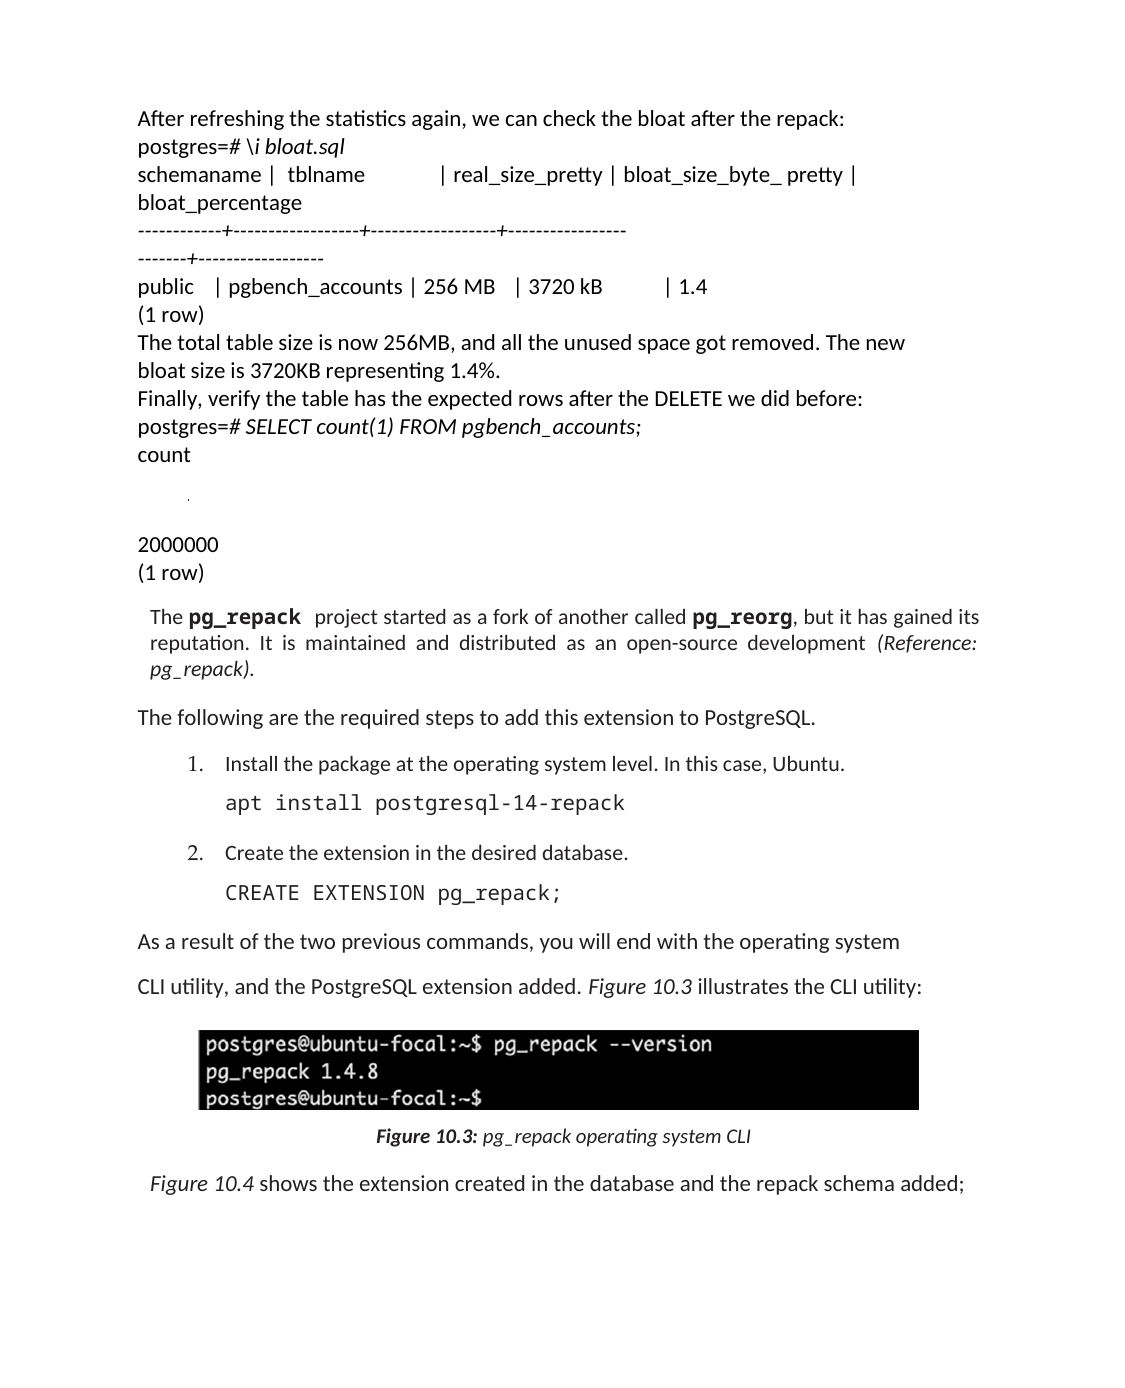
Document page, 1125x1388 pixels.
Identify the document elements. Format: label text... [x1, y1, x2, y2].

text As a result of the two previous commands, you will end with the operating system [137, 927, 992, 955]
text -------+------------------ [137, 244, 992, 272]
text After refreshing the statistics again, we can check the bloat after the repack: [137, 104, 992, 132]
text postgres=# SELECT count(1) FROM pgbench_accounts; [137, 412, 992, 440]
text (1 row) [137, 558, 992, 586]
text CLI utility, and the PostgreSQL extension added. Figure 10.3 illustrates the CLI utility: [137, 972, 992, 1000]
text bloat size is 3720KB representing 1.4%. [137, 356, 992, 384]
text schemaname | tblname | real_size_pretty | bloat_size_byte_ pretty | bloat_percentage [137, 160, 992, 216]
text CREATE EXTENSION pg_repack; [225, 878, 992, 906]
text ------------+------------------+------------------+----------------- [137, 216, 992, 244]
list Create the extension in the desired database. [187, 837, 992, 867]
text postgres=# \i bloat.sql [137, 132, 992, 160]
text count [137, 440, 992, 468]
text The following are the required steps to add this extension to PostgreSQL. [137, 703, 992, 731]
text Figure 10.4 shows the extension created in the database and the repack schema added; [150, 1169, 992, 1197]
text 2000000 [137, 530, 992, 558]
list Install the package at the operating system level. In this case, Ubuntu. [187, 748, 992, 777]
text public | pgbench_accounts | 256 MB | 3720 kB | 1.4 [137, 272, 992, 300]
text apt install postgresql-14-repack [225, 788, 992, 817]
text Finally, verify the table has the expected rows after the DELETE we did before: [137, 384, 992, 412]
text (1 row) [137, 300, 992, 328]
picture [198, 1030, 919, 1110]
text The total table size is now 256MB, and all the unused space got removed. The new [137, 328, 992, 356]
text The pg_repack project started as a fork of another called pg_reorg, but it has gained its reputation. It is maintained and distributed as an open-source development (Reference: pg_repack). [150, 602, 979, 682]
